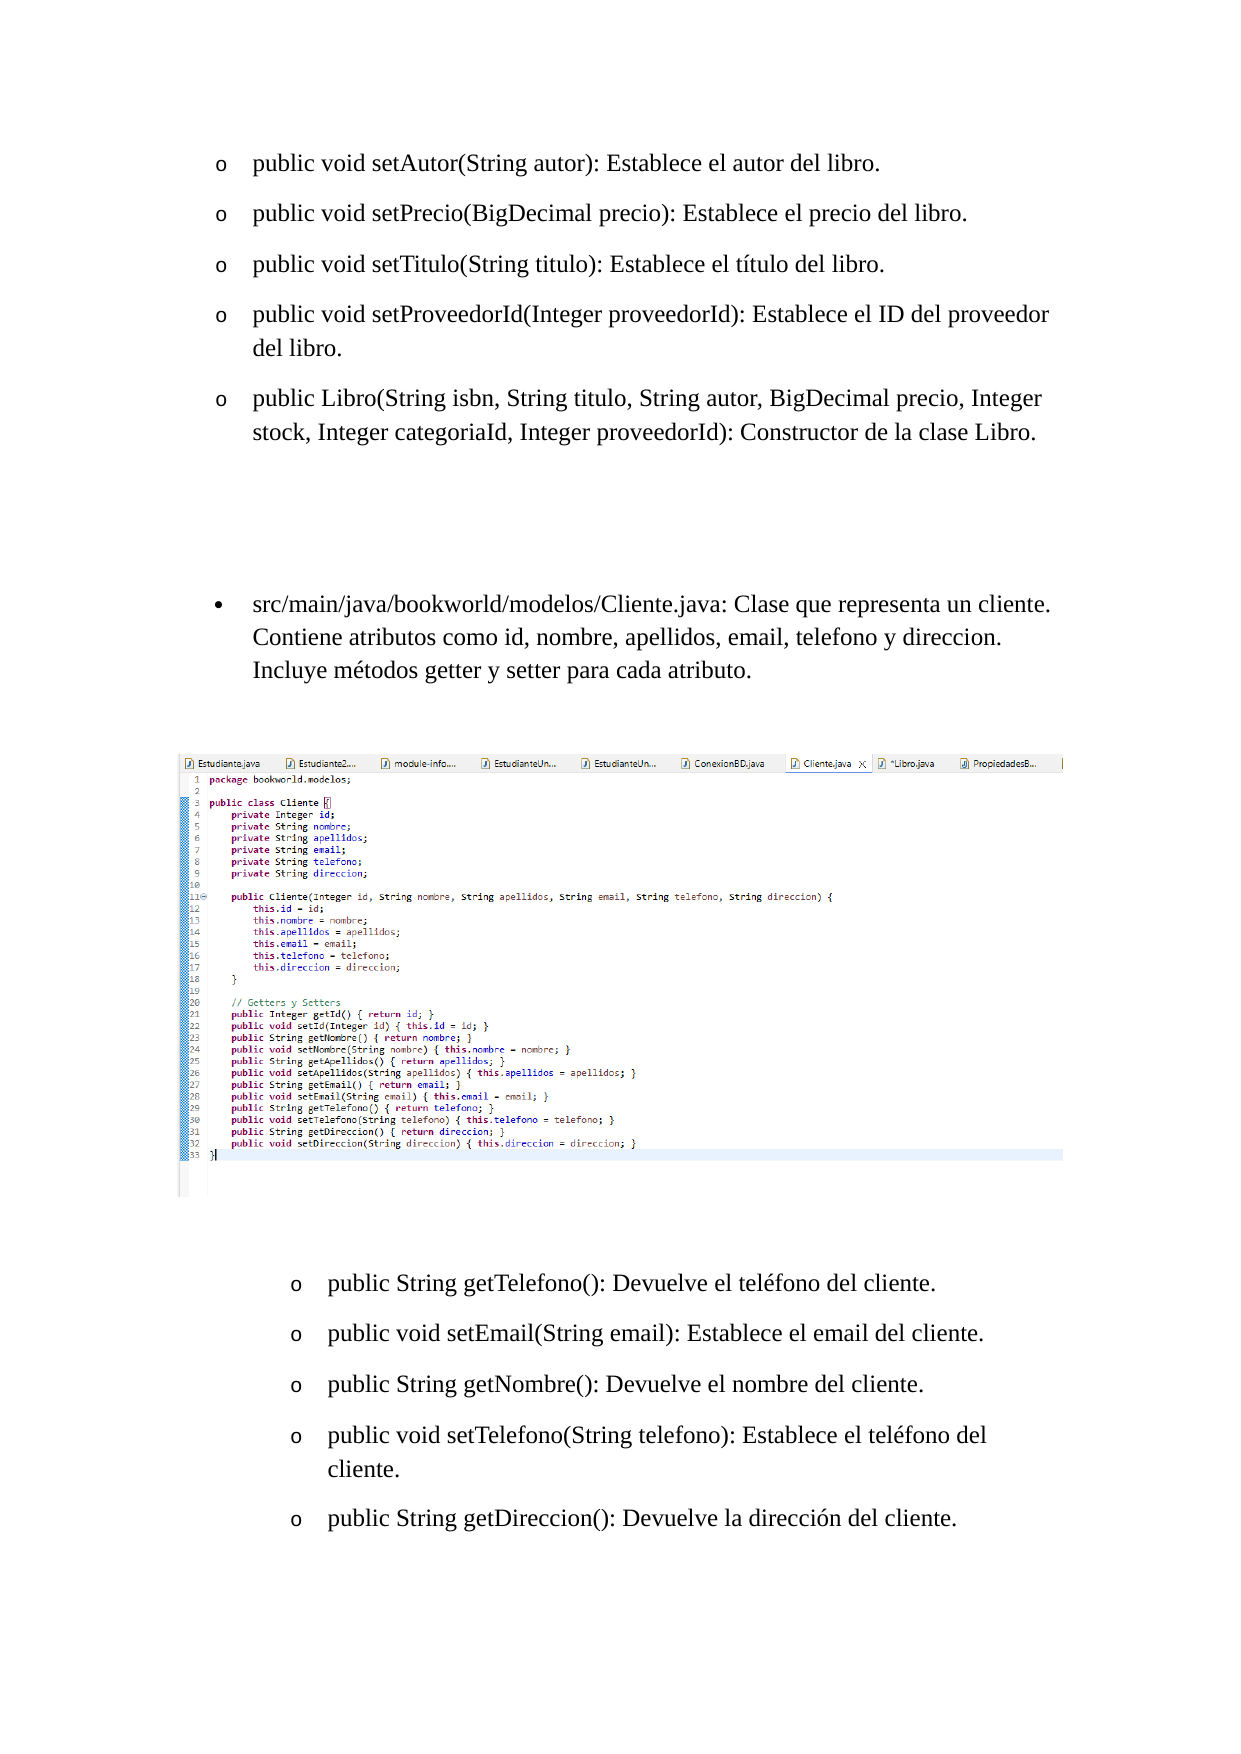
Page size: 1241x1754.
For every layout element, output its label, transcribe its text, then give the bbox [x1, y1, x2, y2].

list src/main/java/bookworld/modelos/Cliente.java: Clase que representa un cliente. Contiene atributos como id, nombre, apellidos, email, telefono y direccion. Incluye métodos getter y setter para cada atributo. [215, 589, 1063, 684]
list public void setTelefono(String telefono): Establece el teléfono del cliente. [290, 1420, 1063, 1482]
list public Libro(String isbn, String titulo, String autor, BigDecimal precio, Integer stock, Integer categoriaId, Integer proveedorId): Constructor de la clase Libro. [215, 383, 1063, 446]
list public void setTitulo(String titulo): Establece el título del libro. [215, 249, 1063, 278]
list public void setEmail(String email): Establece el email del cliente. [290, 1318, 1063, 1348]
list public String getDireccion(): Devuelve la dirección del cliente. [290, 1503, 1063, 1533]
picture [177, 754, 1063, 1197]
list public String getTelefono(): Devuelve el teléfono del cliente. [290, 1268, 1063, 1297]
list public void setPrecio(BigDecimal precio): Establece el precio del libro. [215, 198, 1063, 228]
list public String getNombre(): Devuelve el nombre del cliente. [290, 1369, 1063, 1399]
list public void setAutor(String autor): Establece el autor del libro. [215, 148, 1063, 177]
list public void setProveedorId(Integer proveedorId): Establece el ID del proveedor del libro. [215, 299, 1063, 362]
